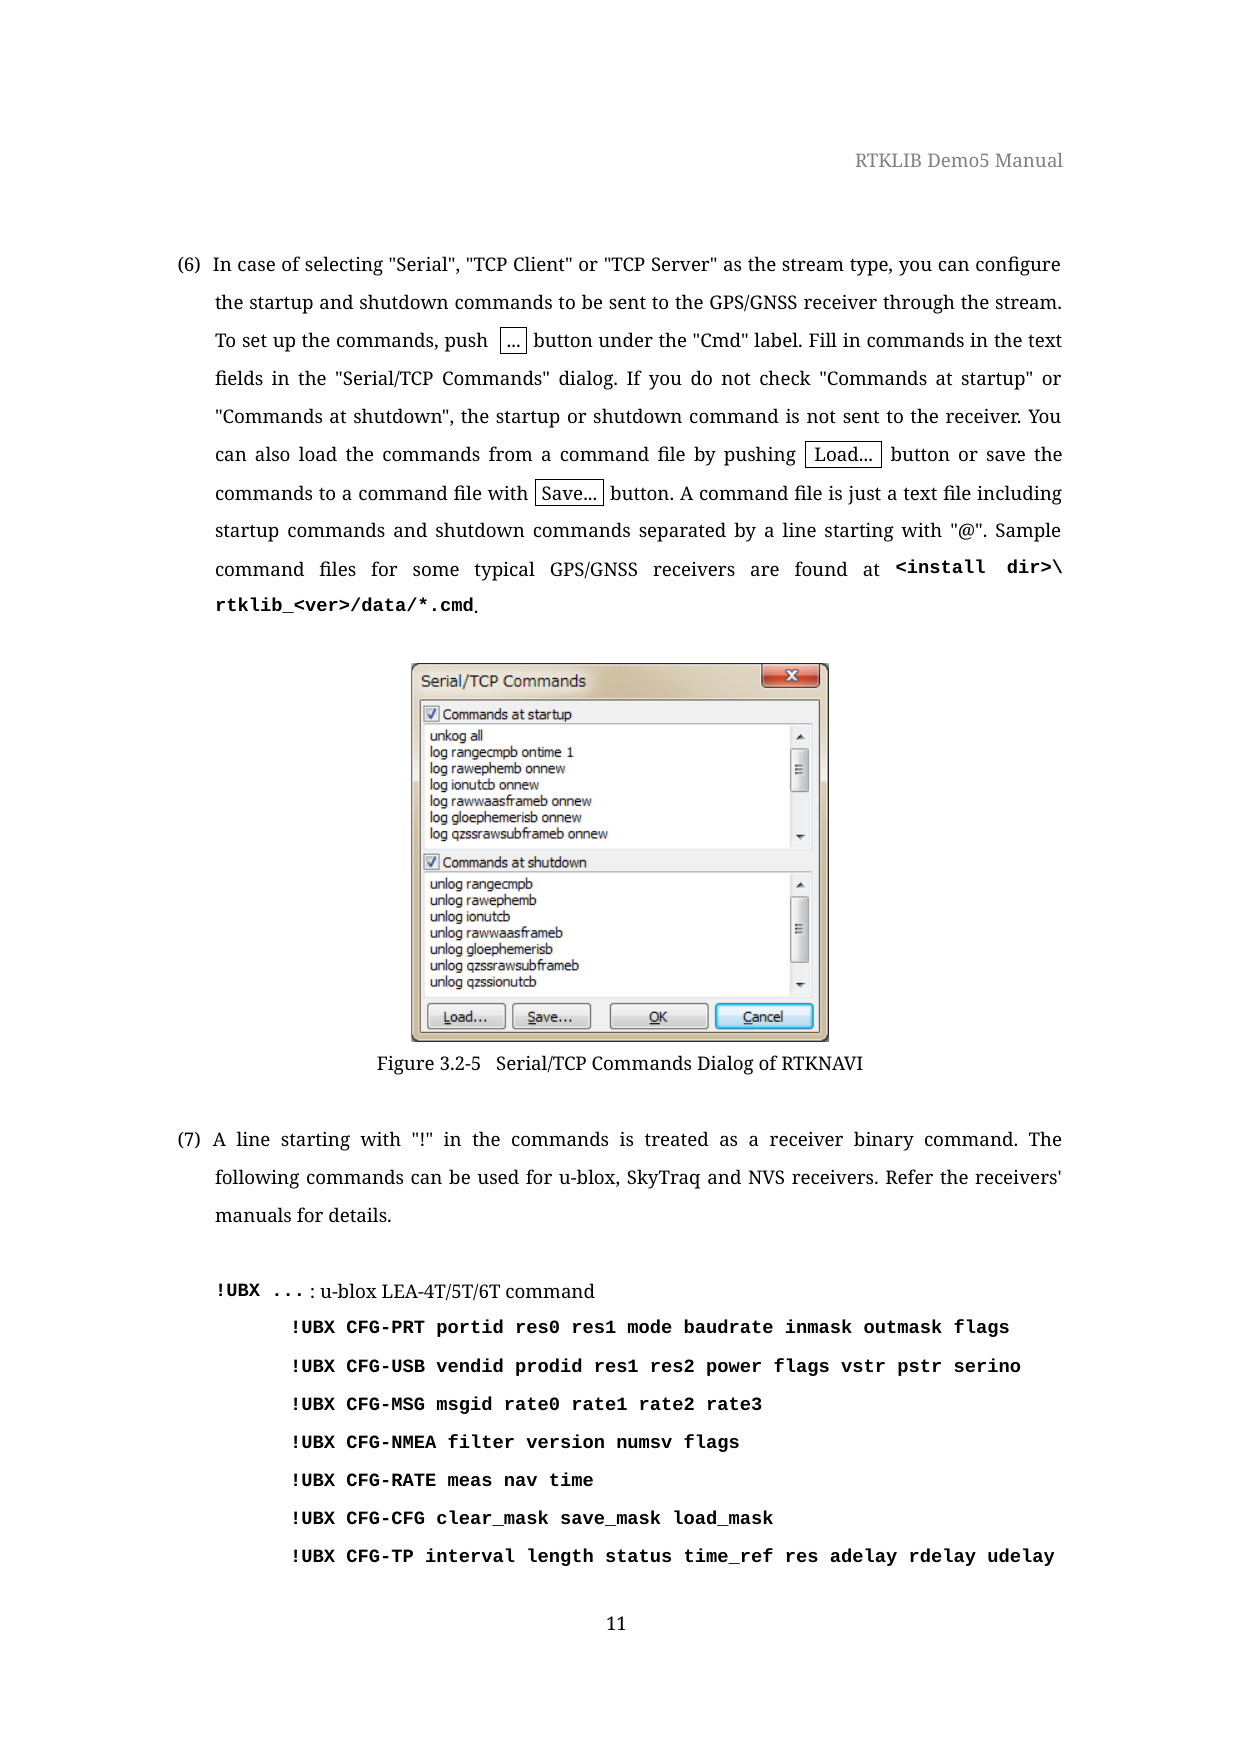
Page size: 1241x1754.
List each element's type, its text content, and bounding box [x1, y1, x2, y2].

picture [411, 663, 829, 1042]
text !UBX CFG-TP interval length status time_ref res adelay rdelay udelay [290, 1538, 1063, 1576]
text !UBX CFG-MSG msgid rate0 rate1 rate2 rate3 [290, 1386, 1063, 1424]
text !UBX CFG-PRT portid res0 res1 mode baudrate inmask outmask flags [290, 1310, 1063, 1348]
text !UBX CFG-USB vendid prodid res1 res2 power flags vstr pstr serino [290, 1348, 1063, 1386]
text !UBX ... : u-blox LEA-4T/5T/6T command [215, 1272, 1063, 1310]
text !UBX CFG-CFG clear_mask save_mask load_mask [290, 1500, 1063, 1538]
list A line starting with "!" in the commands is treated as a receiver binary command. The following commands can be used for u-blox, SkyTraq and NVS receivers. Refer the receivers' manuals for details. [177, 1120, 1063, 1272]
text !UBX CFG-NMEA filter version numsv flags [290, 1424, 1063, 1462]
text Figure 3.2-5 Serial/TCP Commands Dialog of RTKNAVI [177, 1044, 1063, 1082]
list In case of selecting "Serial", "TCP Client" or "TCP Server" as the stream type, you can configure the startup and shutdown commands to be sent to the GPS/GNSS receiver through the stream. To set up the commands, push ... button under the "Cmd" label. Fill in commands in the text fields in the "Serial/TCP Commands" dialog. If you do not check "Commands at startup" or "Commands at shutdown", the startup or shutdown command is not sent to the receiver. You can also load the commands from a command file by pushing Load... button or save the commands to a command file with Save... button. A command file is just a text file including startup commands and shutdown commands separated by a line starting with "@". Sample command files for some typical GPS/GNSS receivers are found at <install dir>\rtklib_<ver>/data/*.cmd. [177, 245, 1063, 626]
text !UBX CFG-RATE meas nav time [290, 1462, 1063, 1500]
